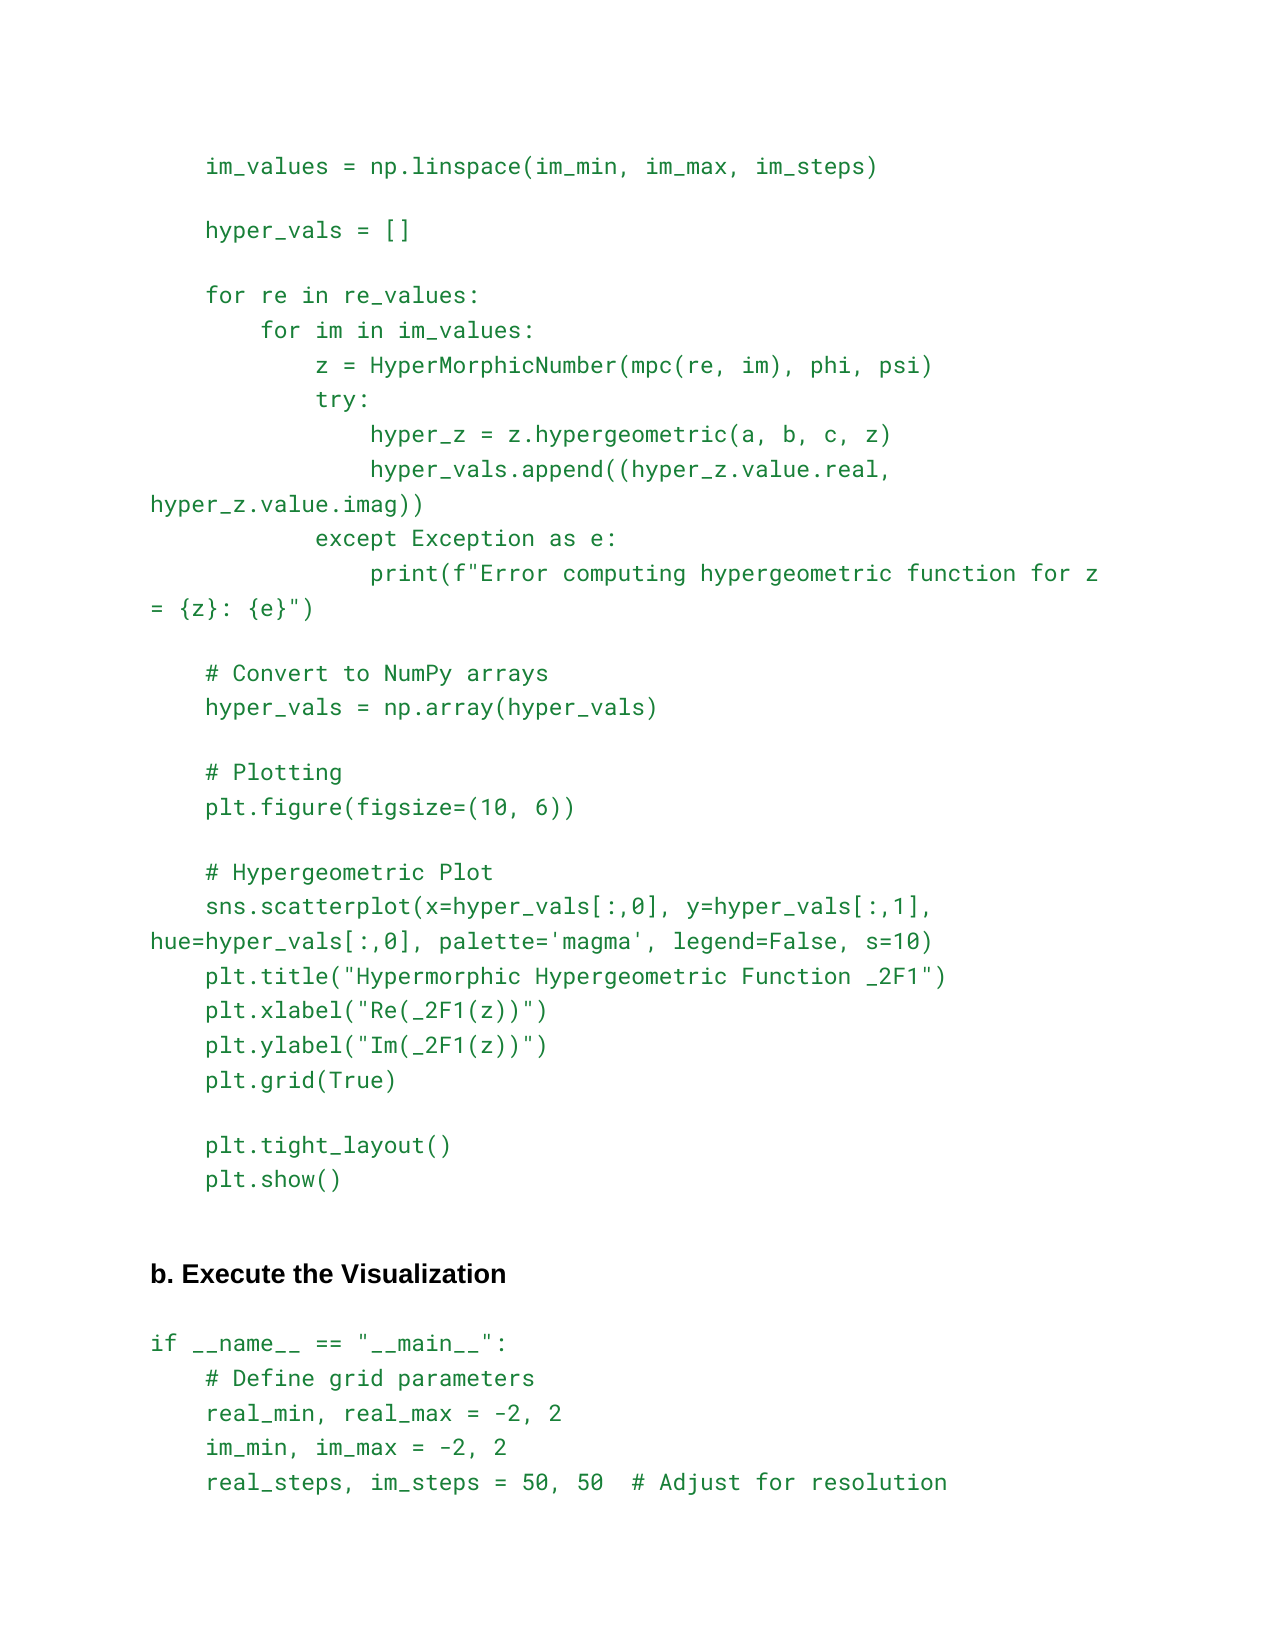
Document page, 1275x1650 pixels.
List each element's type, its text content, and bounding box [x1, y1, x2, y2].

text plt.figure(figsize=(10, 6)) [150, 791, 1125, 821]
text # Hypergeometric Plot [150, 856, 1125, 886]
text im_values = np.linspace(im_min, im_max, im_steps) [150, 150, 1125, 180]
text plt.title("Hypermorphic Hypergeometric Function _2F1") [150, 960, 1125, 990]
text hyper_vals.append((hyper_z.value.real, hyper_z.value.imag)) [150, 453, 1125, 518]
text try: [150, 384, 1125, 414]
text for re in re_values: [150, 280, 1125, 310]
text sns.scatterplot(x=hyper_vals[:,0], y=hyper_vals[:,1], hue=hyper_vals[:,0], palette='magma', legend=False, s=10) [150, 891, 1125, 956]
text hyper_vals = np.array(hyper_vals) [150, 692, 1125, 722]
text plt.xlabel("Re(_2F1(z))") [150, 995, 1125, 1025]
text # Define grid parameters [150, 1362, 1125, 1392]
text # Plotting [150, 756, 1125, 787]
text for im in im_values: [150, 314, 1125, 345]
text if __name__ == "__main__": [150, 1328, 1125, 1358]
text hyper_vals = [] [150, 215, 1125, 245]
subtitle b. Execute the Visualization [150, 1258, 1125, 1289]
text real_steps, im_steps = 50, 50 # Adjust for resolution [150, 1466, 1125, 1497]
text plt.grid(True) [150, 1064, 1125, 1094]
text z = HyperMorphicNumber(mpc(re, im), phi, psi) [150, 349, 1125, 379]
text im_min, im_max = -2, 2 [150, 1432, 1125, 1462]
text # Convert to NumPy arrays [150, 657, 1125, 687]
text real_min, real_max = -2, 2 [150, 1397, 1125, 1427]
text plt.tight_layout() [150, 1129, 1125, 1159]
text print(f"Error computing hypergeometric function for z = {z}: {e}") [150, 557, 1125, 622]
text hyper_z = z.hypergeometric(a, b, c, z) [150, 418, 1125, 449]
text except Exception as e: [150, 523, 1125, 553]
text plt.show() [150, 1164, 1125, 1194]
text plt.ylabel("Im(_2F1(z))") [150, 1029, 1125, 1060]
